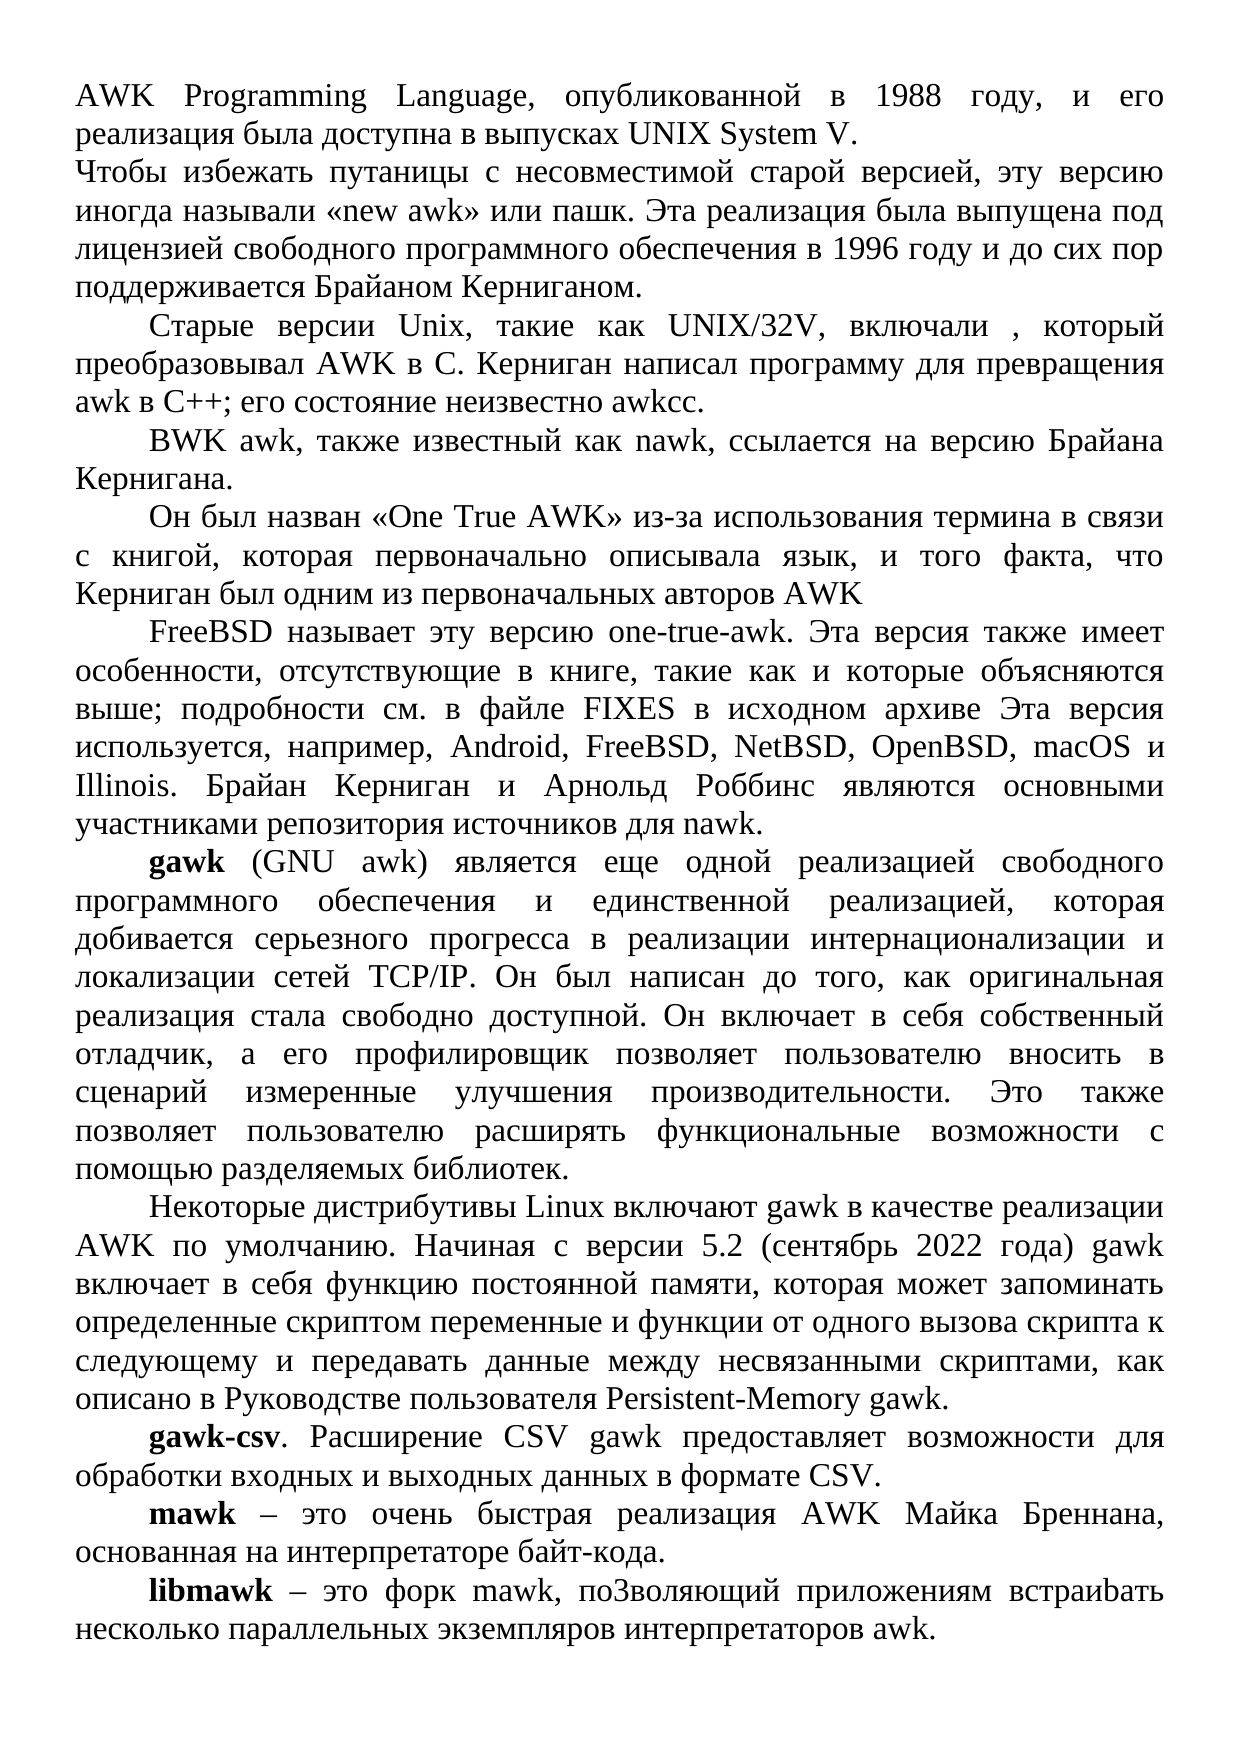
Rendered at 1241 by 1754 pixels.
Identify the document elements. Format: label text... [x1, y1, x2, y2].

text mawk – это очень быстрая реализация AWK Майка Бреннана, основанная на интерпретаторе байт-кода. [75, 1493, 1165, 1570]
text Он был назван «One True AWK» из-за использования термина в связи с книгой, которая первоначально описывала язык, и того факта, что Керниган был одним из первоначальных авторов AWK [75, 497, 1165, 612]
text Чтобы избежать путаницы с несовместимой старой версией, эту версию иногда называли «new awk» или пашк. Эта реализация была выпущена под лицензией свободного программного обеспечения в 1996 году и до сих пор поддерживается Брайаном Керниганом. [75, 152, 1165, 305]
text BWK awk, также известный как nawk, ссылается на версию Брайана Кернигана. [75, 420, 1165, 497]
text Некоторые дистрибутивы Linux включают gawk в качестве реализации AWK по умолчанию. Начиная с версии 5.2 (сентябрь 2022 года) gawk включает в себя функцию постоянной памяти, которая может запоминать определенные скриптом переменные и функции от одного вызова скрипта к следующему и передавать данные между несвязанными скриптами, как описано в Руководстве пользователя Persistent-Memory gawk. [75, 1187, 1165, 1417]
text gawk-csv. Расширение CSV gawk предоставляет возможности для обработки входных и выходных данных в формате CSV. [75, 1417, 1165, 1493]
text FreeBSD называет эту версию one-true-awk. Эта версия также имеет особенности, отсутствующие в книге, такие как и которые объясняются выше; подробности см. в файле FIXES в исходном архиве Эта версия используется, например, Android, FreeBSD, NetBSD, OpenBSD, macOS и Illinois. Брайан Керниган и Арнольд Роббинс являются основными участниками репозитория источников для nawk. [75, 612, 1165, 842]
text libmawk – это форк mawk, по3воляющий приложениям встраиbать несколько параллельных экземпляров интерпретаторов awk. [75, 1570, 1165, 1647]
text gawk (GNU awk) является еще одной реализацией свободного программного обеспечения и единственной реализацией, которая добивается серьезного прогресса в реализации интернационализации и локализации сетей ТСР/IР. Он был написан до того, как оригинальная реализация стала свободно доступной. Он включает в себя собственный отладчик, а его профилировщик позволяет пользователю вносить в сценарий измеренные улучшения производительности. Это также позволяет пользователю расширять функциональные возможности с помощью разделяемых библиотек. [75, 842, 1165, 1187]
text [75, 75, 1165, 152]
text Старые версии Unix, такие как UNIX/32V, включали , который преобразовывал AWK в С. Керниган написал программу для превращения awk в C++; его состояние неизвестно awkcc. [75, 305, 1165, 420]
